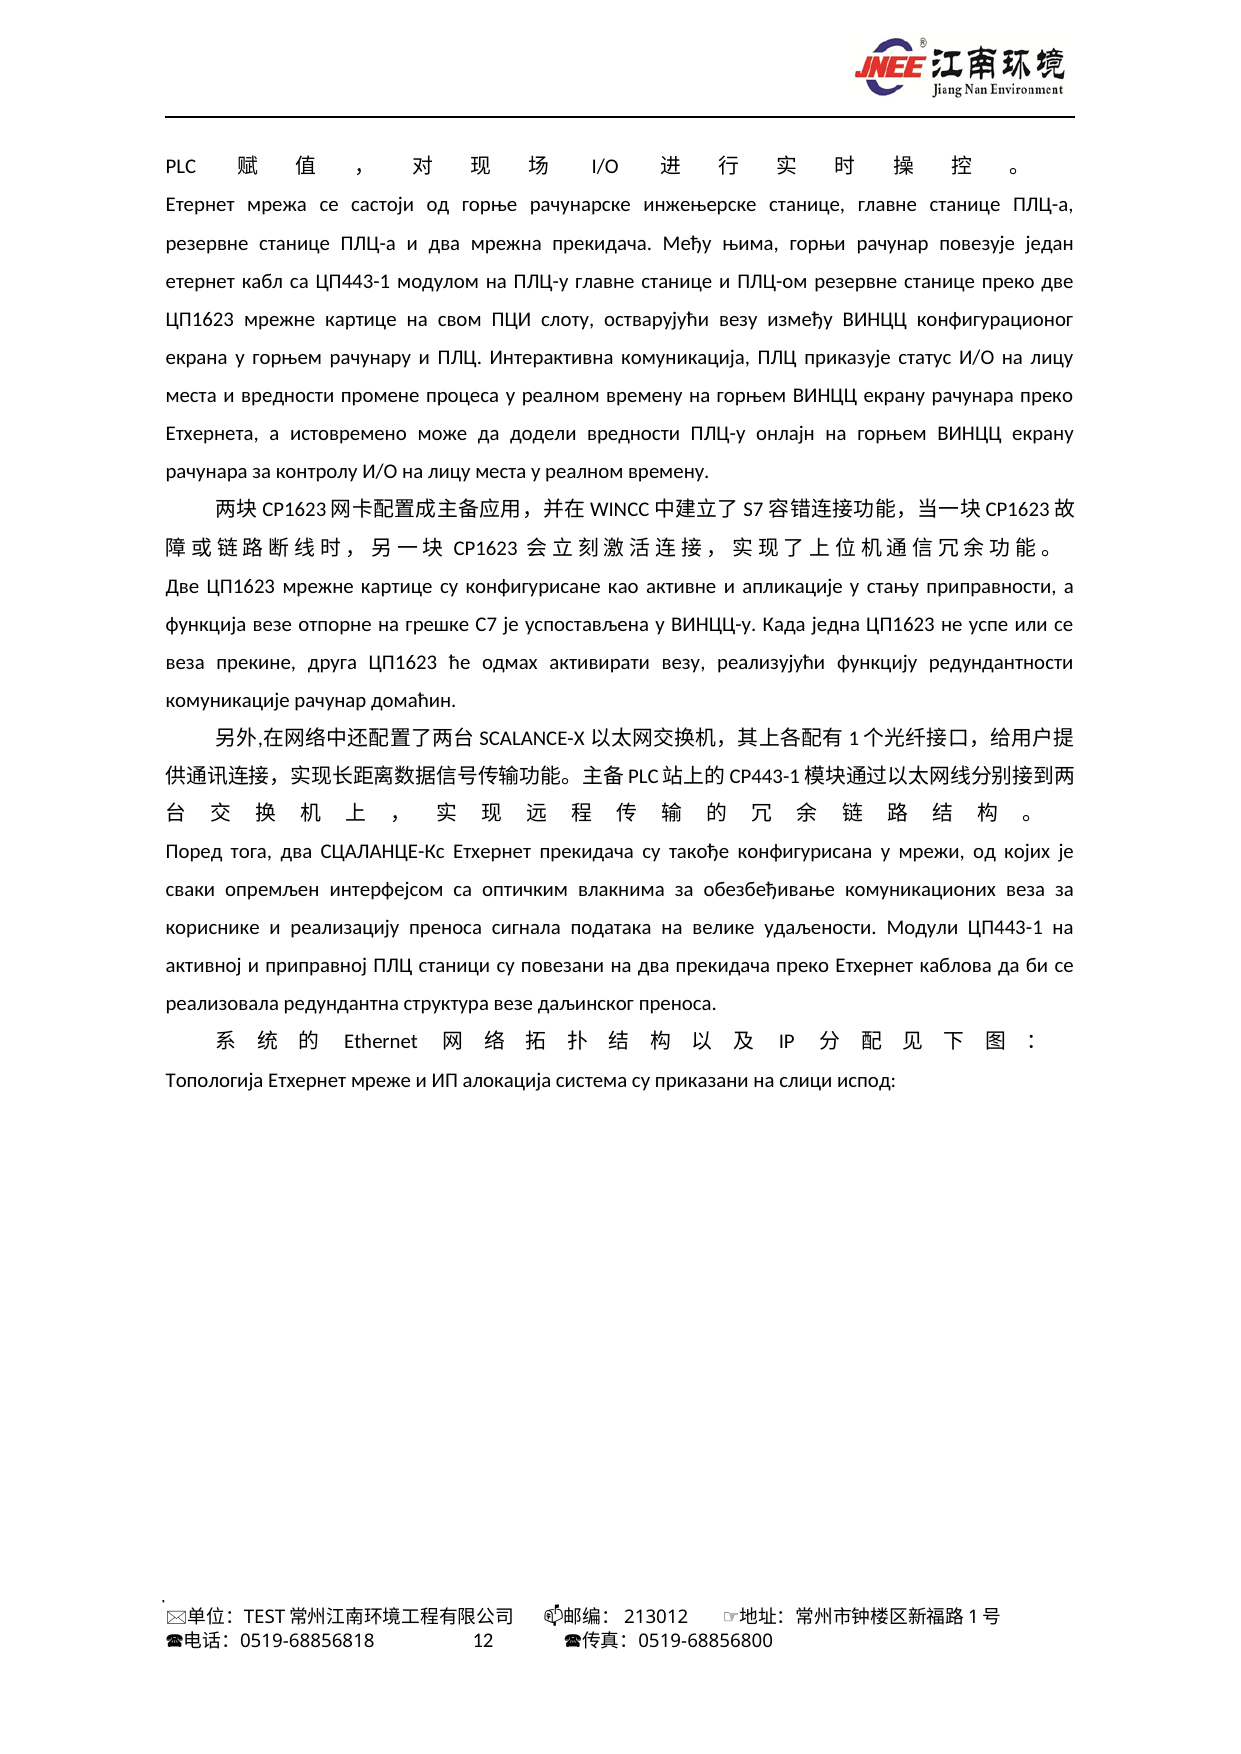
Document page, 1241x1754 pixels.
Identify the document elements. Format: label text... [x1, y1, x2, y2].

text 系统的Ethernet网络拓扑结构以及IP分配见下图： Топологија Етхернет мреже и ИП алокација система су приказани на слици испод: [165, 1029, 1075, 1092]
text 另外,在网络中还配置了两台SCALANCE-X 以太网交换机，其上各配有1个光纤接口，给用户提供通讯连接，实现长距离数据信号传输功能。主备PLC站上的CP443-1模块通过以太网线分别接到两台交换机上，实现远程传输的冗余链路结构。 Поред тога, два СЦАЛАНЦЕ-Кс Етхернет прекидача су такође конфигурисана у мрежи, од којих је сваки опремљен интерфејсом са оптичким влакнима за обезбеђивање комуникационих веза за кориснике и реализацију преноса сигнала података на велике удаљености. Модули ЦП443-1 на активној и приправној ПЛЦ станици су повезани на два прекидача преко Етхернет каблова да би се реализовала редундантна структура везе даљинског преноса. [165, 725, 1075, 1016]
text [165, 153, 1075, 484]
picture [845, 32, 1080, 99]
text 两块CP1623网卡配置成主备应用，并在WINCC中建立了S7 容错连接功能，当一块CP1623故障或链路断线时，另一块CP1623会立刻激活连接，实现了上位机通信冗余功能。 Две ЦП1623 мрежне картице су конфигурисане као активне и апликације у стању приправности, а функција везе отпорне на грешке С7 је успостављена у ВИНЦЦ-у. Када једна ЦП1623 не успе или се веза прекине, друга ЦП1623 ће одмах активирати везу, реализујући функцију редундантности комуникације рачунар домаћин. [165, 497, 1075, 713]
